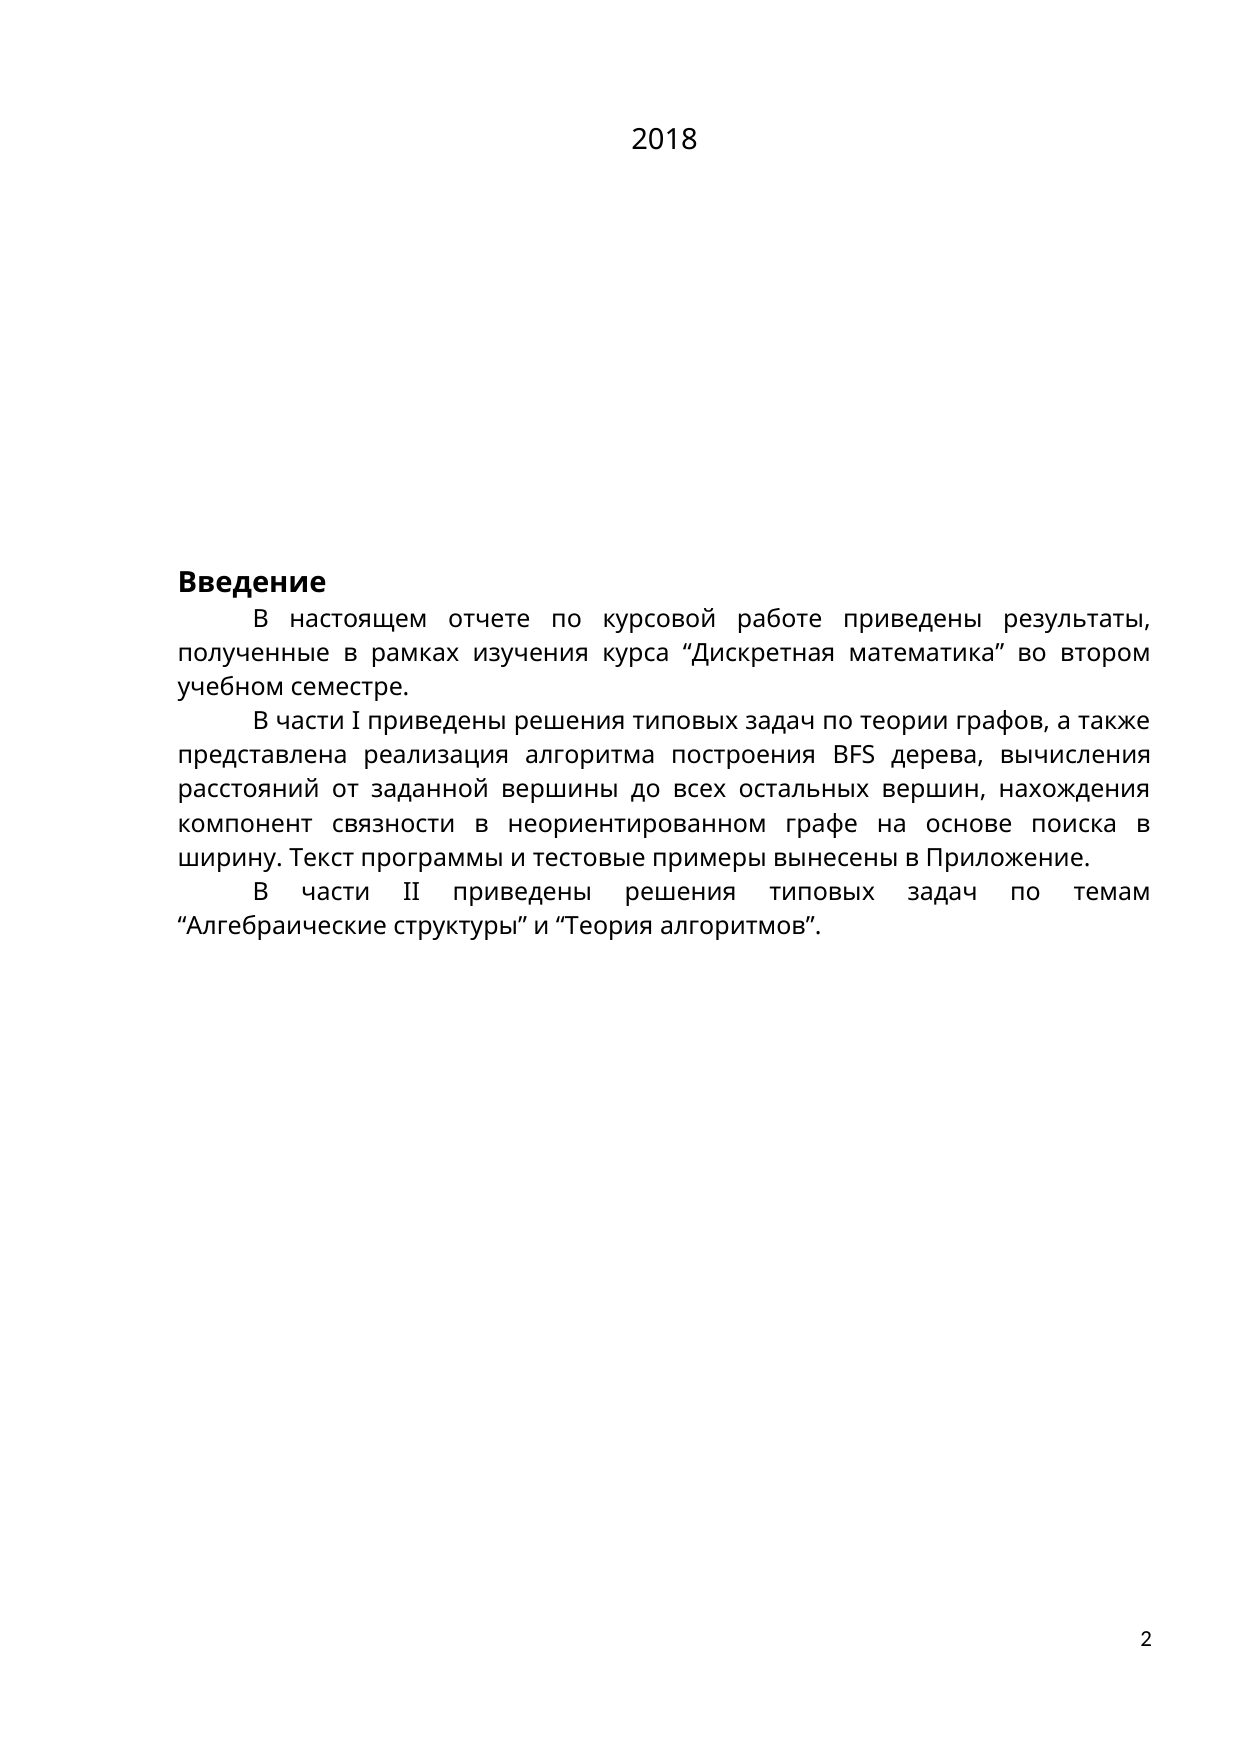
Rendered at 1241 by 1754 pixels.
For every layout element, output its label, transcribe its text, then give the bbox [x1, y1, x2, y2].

text В части II приведены решения типовых задач по темам “Алгебраические структуры” и “Теория алгоритмов”. [177, 873, 1152, 941]
text В настоящем отчете по курсовой работе приведены результаты, полученные в рамках изучения курса “Дискретная математика” во втором учебном семестре. [177, 601, 1152, 703]
text В части I приведены решения типовых задач по теории графов, а также представлена реализация алгоритма построения BFS дерева, вычисления расстояний от заданной вершины до всех остальных вершин, нахождения компонент связности в неориентированном графе на основе поиска в ширину. Текст программы и тестовые примеры вынесены в Приложение. [177, 703, 1152, 873]
text Введение [177, 561, 1152, 601]
text 2018 [177, 118, 1152, 158]
